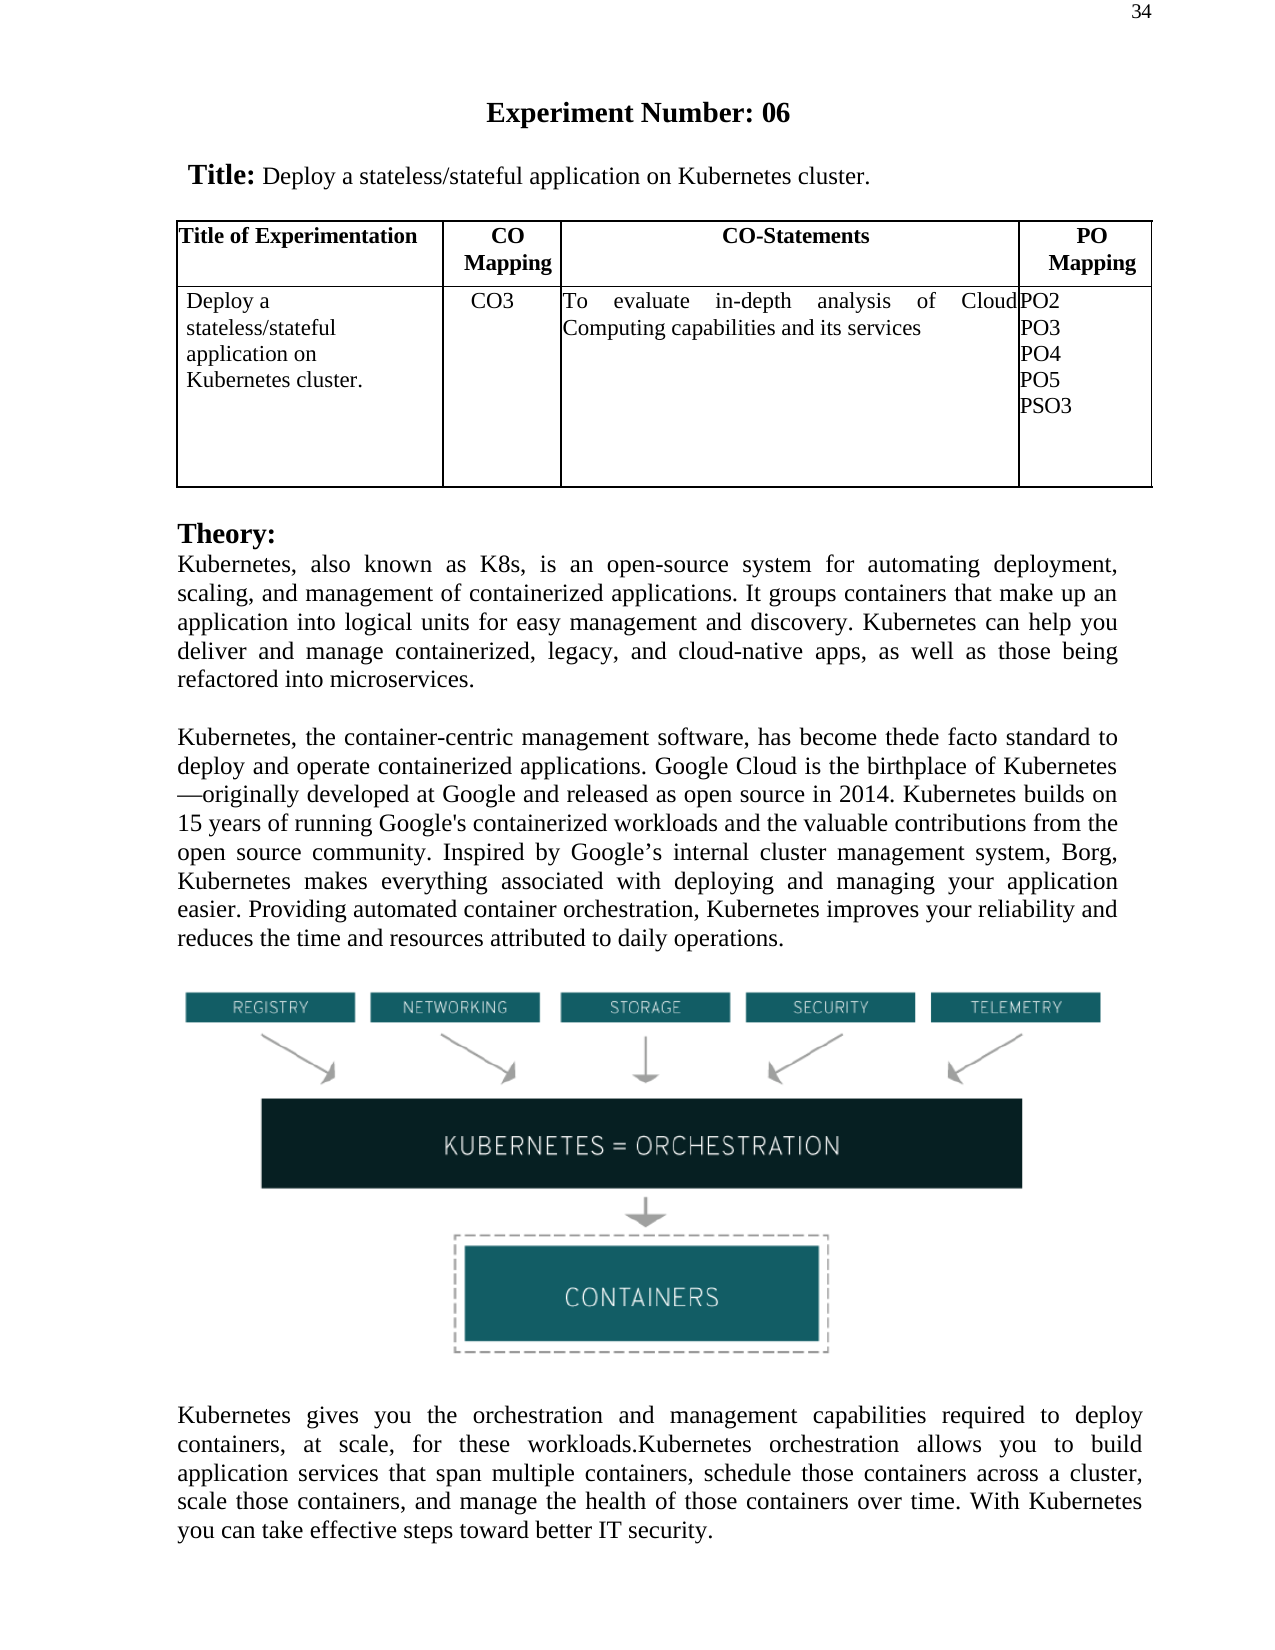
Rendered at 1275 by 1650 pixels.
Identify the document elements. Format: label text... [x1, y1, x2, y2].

table_header CO Mapping [444, 222, 560, 286]
subtitle Experiment Number: 06 [191, 95, 1086, 129]
table_header Title of Experimentation [178, 222, 442, 286]
table_cell Deploy a stateless/stateful application on Kubernetes cluster. [178, 287, 442, 486]
subtitle Theory: [102, 516, 1144, 549]
table_header CO-Statements [562, 222, 1018, 286]
table_cell PO2 PO3 PO4 PO5 PSO3 [1020, 287, 1151, 486]
table_cell To evaluate in-depth analysis of Cloud Computing capabilities and its services [562, 287, 1018, 486]
picture [177, 978, 1118, 1374]
table_header PO Mapping [1020, 222, 1151, 286]
table_cell CO3 [444, 287, 560, 486]
text Kubernetes gives you the orchestration and management capabilities required to deploy containers, at scale, for these workloads.Kubernetes orchestration allows you to build application services that span multiple containers, schedule those containers across a cluster, scale those containers, and manage the health of those containers over time. With Kubernetes you can take effective steps toward better IT security. [177, 1400, 1144, 1544]
text Title: Deploy a stateless/stateful application on Kubernetes cluster. [188, 157, 1144, 191]
text Kubernetes, also known as K8s, is an open-source system for automating deployment, scaling, and management of containerized applications. It groups containers that make up an application into logical units for easy management and discovery. Kubernetes can help you deliver and manage containerized, legacy, and cloud-native apps, as well as those being refactored into microservices. [177, 549, 1119, 693]
text Kubernetes, the container-centric management software, has become thede facto standard to deploy and operate containerized applications. Google Cloud is the birthplace of Kubernetes—originally developed at Google and released as open source in 2014. Kubernetes builds on 15 years of running Google's containerized workloads and the valuable contributions from the open source community. Inspired by Google’s internal cluster management system, Borg, Kubernetes makes everything associated with deploying and managing your application easier. Providing automated container orchestration, Kubernetes improves your reliability and reduces the time and resources attributed to daily operations. [177, 722, 1119, 952]
